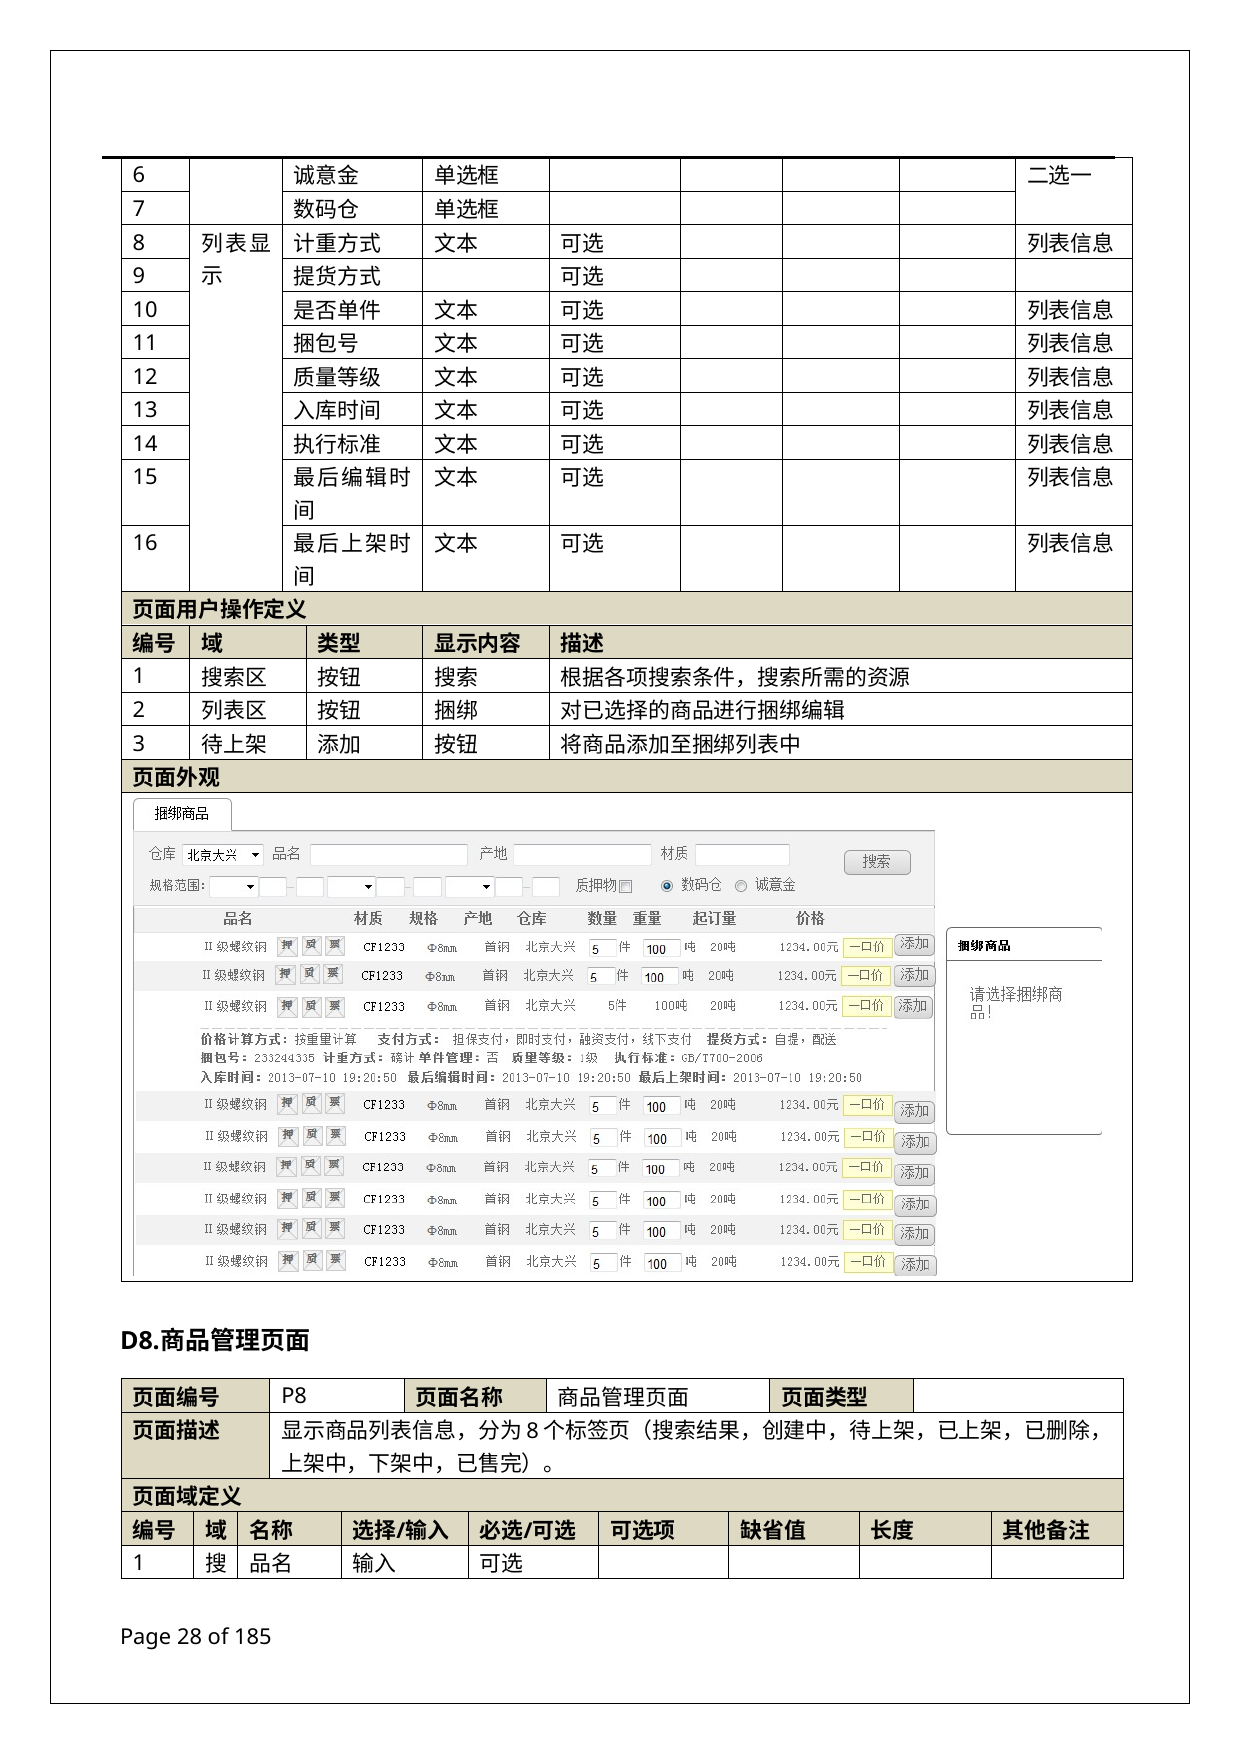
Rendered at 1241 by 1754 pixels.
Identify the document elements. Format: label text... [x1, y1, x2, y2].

table_cell 9 [122, 259, 189, 291]
table_cell [783, 192, 899, 224]
table_cell 列表信息 [1016, 526, 1132, 591]
table_cell 是否单件 [283, 292, 422, 325]
table_cell 7 [122, 192, 189, 224]
table_cell 文本 [423, 359, 549, 392]
table_cell [681, 158, 782, 191]
table_cell 单选框 [423, 158, 549, 191]
table_cell 显示商品列表信息，分为8个标签页（搜索结果，创建中，待上架，已上架，已删除，上架中，下架中，已售完）。 [270, 1413, 1123, 1478]
table_cell 输入 [342, 1546, 468, 1578]
table_cell [783, 393, 899, 425]
table_cell [783, 326, 899, 358]
table_cell 最后上架时间 [283, 526, 422, 591]
table_cell 按钮 [307, 659, 422, 692]
table_cell 可选 [550, 259, 680, 291]
table_cell 提货方式 [283, 259, 422, 291]
table_header 页面类型 [770, 1379, 913, 1412]
table_header 页面名称 [405, 1379, 546, 1412]
table_cell 数码仓 [283, 192, 422, 224]
table_cell 诚意金 [283, 158, 422, 191]
table_cell [423, 259, 549, 291]
table_cell [900, 460, 1015, 525]
table_cell 列表信息 [1016, 393, 1132, 425]
table_cell [681, 292, 782, 325]
table_cell 列表区 [190, 693, 306, 725]
table_cell 捆包号 [283, 326, 422, 358]
table_cell [550, 192, 680, 224]
table_cell 长度 [860, 1512, 991, 1545]
table_cell 其他备注 [992, 1512, 1123, 1545]
table_cell [729, 1546, 859, 1578]
table_cell 1 [122, 659, 189, 692]
table_cell [599, 1546, 728, 1578]
table_cell 单选框 [423, 192, 549, 224]
table_cell [681, 225, 782, 258]
table_cell 按钮 [423, 726, 549, 759]
table_cell 页面外观 [122, 760, 1132, 792]
table_cell 12 [122, 359, 189, 392]
table_cell [681, 326, 782, 358]
table_cell 计重方式 [283, 225, 422, 258]
table_cell 将商品添加至捆绑列表中 [550, 726, 1132, 759]
table_cell [783, 158, 899, 191]
table_cell [681, 393, 782, 425]
table_cell 1 [122, 1546, 193, 1578]
table_cell [900, 158, 1015, 191]
table_cell [783, 225, 899, 258]
table_cell [681, 426, 782, 459]
table_cell [783, 426, 899, 459]
table_cell 16 [122, 526, 189, 591]
table_cell 8 [122, 225, 189, 258]
table_cell 可选 [550, 326, 680, 358]
table_cell [900, 192, 1015, 224]
table_cell 列表信息 [1016, 225, 1132, 258]
table_cell 列表信息 [1016, 426, 1132, 459]
table_cell [681, 526, 782, 591]
picture [132, 798, 1102, 1276]
table_cell 域 [190, 626, 306, 658]
table_cell 品名 [238, 1546, 341, 1578]
table_cell [900, 259, 1015, 291]
table_cell 编号 [122, 1512, 193, 1545]
table_cell [783, 526, 899, 591]
table_cell 列表显示 [190, 225, 282, 591]
table_cell 域 [194, 1512, 237, 1545]
table_header [914, 1379, 1123, 1412]
table_cell 可选项 [599, 1512, 728, 1545]
table_cell 6 [122, 158, 189, 191]
table_cell [900, 225, 1015, 258]
table_cell 列表信息 [1016, 460, 1132, 525]
table_header P8 [270, 1379, 404, 1412]
table_cell 搜索区 [194, 1546, 237, 1578]
table_cell 质量等级 [283, 359, 422, 392]
table_cell 名称 [238, 1512, 341, 1545]
table_cell [992, 1546, 1123, 1578]
table_cell 页面描述 [122, 1413, 269, 1478]
table_cell 入库时间 [283, 393, 422, 425]
table_cell [783, 359, 899, 392]
table_cell [900, 326, 1015, 358]
table_cell [681, 259, 782, 291]
table_cell 文本 [423, 460, 549, 525]
table_cell 根据各项搜索条件，搜索所需的资源 [550, 659, 1132, 692]
table_cell [681, 192, 782, 224]
table_cell 列表信息 [1016, 326, 1132, 358]
table_cell [860, 1546, 991, 1578]
table_cell [550, 158, 680, 191]
table_cell 捆绑 [423, 693, 549, 725]
table_cell 可选 [550, 460, 680, 525]
table_cell [900, 359, 1015, 392]
table_cell 搜索 [423, 659, 549, 692]
table_cell 可选 [550, 426, 680, 459]
table_cell 可选 [550, 526, 680, 591]
table_cell 文本 [423, 326, 549, 358]
table_header 商品管理页面 [547, 1379, 769, 1412]
table_cell 可选 [550, 225, 680, 258]
table_cell 添加 [307, 726, 422, 759]
subtitle D8.商品管理页面 [120, 1307, 1120, 1372]
table_cell 对已选择的商品进行捆绑编辑 [550, 693, 1132, 725]
table_cell [783, 460, 899, 525]
table_cell 最后编辑时间 [283, 460, 422, 525]
table_cell 缺省值 [729, 1512, 859, 1545]
table_cell [122, 793, 1132, 1281]
table_cell 执行标准 [283, 426, 422, 459]
table_cell 选择/输入 [342, 1512, 468, 1545]
table_cell 11 [122, 326, 189, 358]
table_cell 搜索区 [190, 659, 306, 692]
table_cell [681, 359, 782, 392]
table_cell 文本 [423, 393, 549, 425]
table_cell 可选 [469, 1546, 598, 1578]
table_cell 10 [122, 292, 189, 325]
table_cell [783, 259, 899, 291]
table_cell 必选/可选 [469, 1512, 598, 1545]
table_cell 14 [122, 426, 189, 459]
table_header 页面编号 [122, 1379, 269, 1412]
table_cell 页面域定义 [122, 1479, 1123, 1511]
table_cell 列表信息 [1016, 359, 1132, 392]
table_cell 页面用户操作定义 [122, 592, 1132, 624]
table_cell [681, 460, 782, 525]
table_cell 文本 [423, 426, 549, 459]
table_cell 二选一 [1016, 158, 1132, 224]
table_cell 编号 [122, 626, 189, 658]
table_cell 类型 [307, 626, 422, 658]
table_cell 可选 [550, 393, 680, 425]
table_cell 15 [122, 460, 189, 525]
table_cell 显示内容 [423, 626, 549, 658]
table_cell 3 [122, 726, 189, 759]
table_cell 描述 [550, 626, 1132, 658]
table_cell 文本 [423, 526, 549, 591]
table_cell [900, 526, 1015, 591]
table_cell [900, 426, 1015, 459]
table_cell [900, 393, 1015, 425]
table_cell [783, 292, 899, 325]
table_cell [1016, 259, 1132, 291]
table_cell 13 [122, 393, 189, 425]
table_cell 可选 [550, 359, 680, 392]
table_cell 可选 [550, 292, 680, 325]
table_cell 按钮 [307, 693, 422, 725]
table_cell 文本 [423, 292, 549, 325]
table_cell 待上架 [190, 726, 306, 759]
table_cell 2 [122, 693, 189, 725]
table_cell 列表信息 [1016, 292, 1132, 325]
table_cell [900, 292, 1015, 325]
table_cell 文本 [423, 225, 549, 258]
